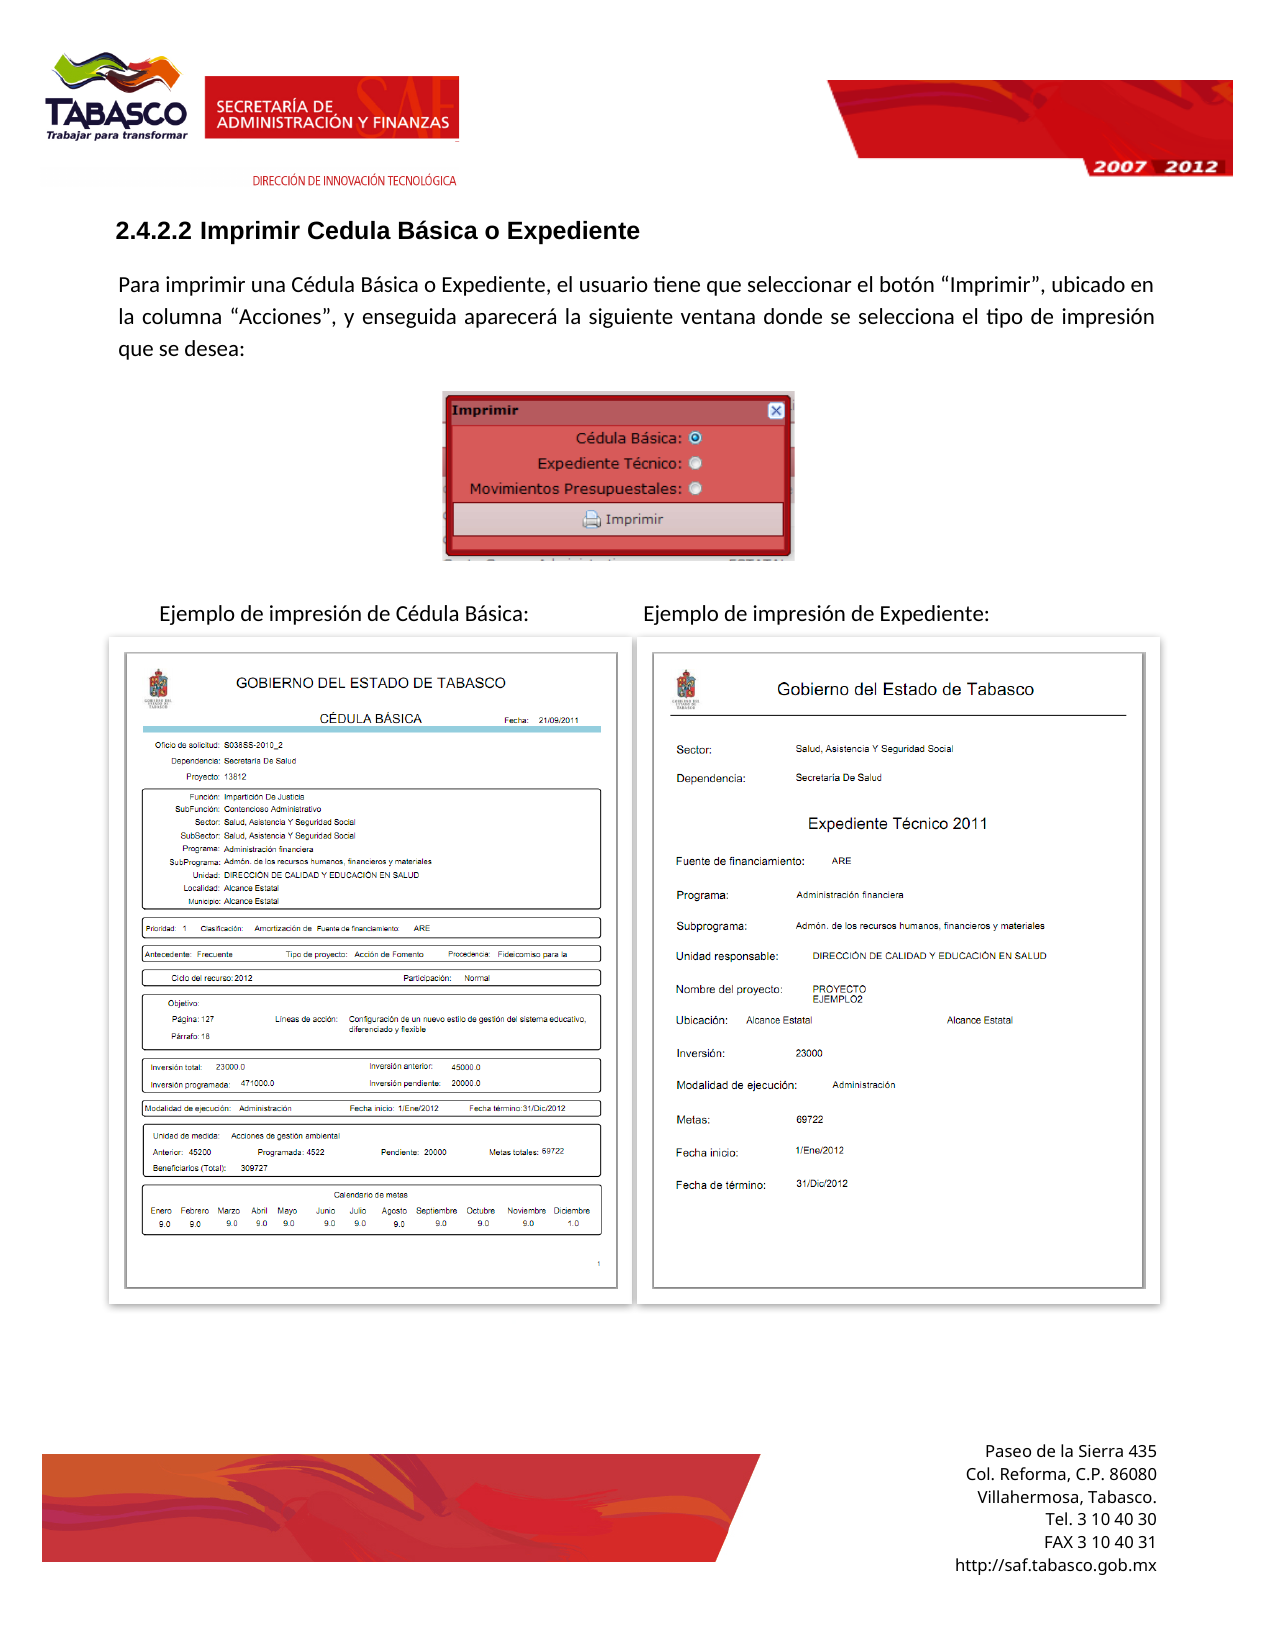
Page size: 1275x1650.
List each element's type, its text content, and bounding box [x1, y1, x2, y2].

picture [825, 80, 1233, 178]
picture [124, 652, 618, 1289]
text Ejemplo de impresión de Cédula Básica: Ejemplo de impresión de Expediente: [118, 599, 1157, 627]
picture [40, 1453, 769, 1564]
picture [442, 391, 795, 561]
text Para imprimir una Cédula Básica o Expediente, el usuario tiene que seleccionar el botón “Imprimir”, ubicado en la columna “Acciones”, y enseguida aparecerá la siguiente ventana donde se selecciona el tipo de impresión que se desea: [118, 270, 1157, 362]
picture [39, 43, 460, 142]
list Imprimir Cedula Básica o Expediente [115, 216, 1069, 245]
picture [652, 652, 1146, 1289]
picture [40, 167, 460, 187]
